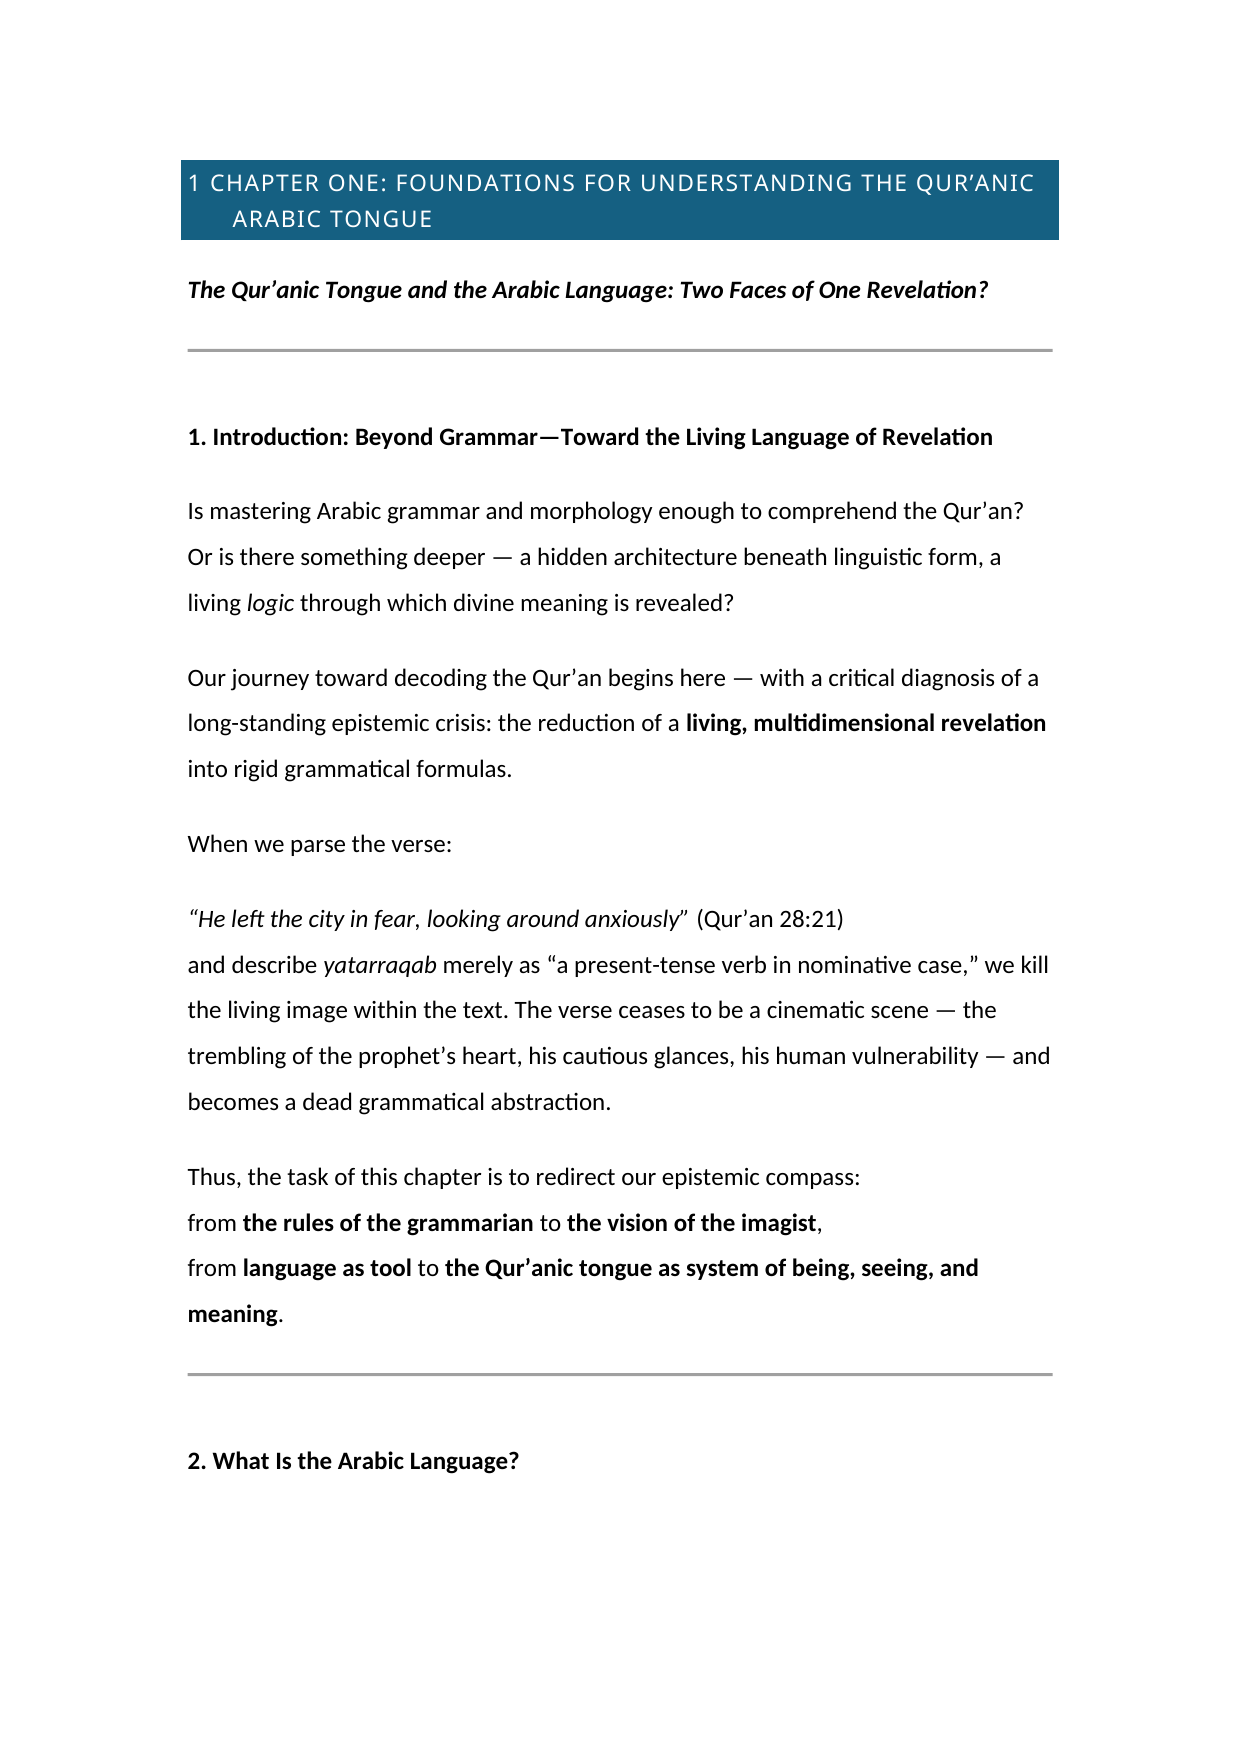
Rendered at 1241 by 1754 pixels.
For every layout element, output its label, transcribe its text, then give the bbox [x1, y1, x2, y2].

text The Qur’anic Tongue and the Arabic Language: Two Faces of One Revelation? [187, 274, 1053, 304]
text Is mastering Arabic grammar and morphology enough to comprehend the Qur’an? Or is there something deeper — a hidden architecture beneath linguistic form, a living logic through which divine meaning is revealed? [187, 496, 1053, 617]
subtitle Chapter One: Foundations for Understanding the Qur’anic Arabic Tongue [188, 167, 1053, 234]
text When we parse the verse: [187, 828, 1053, 859]
text “He left the city in fear, looking around anxiously” (Qur’an 28:21) and describe yatarraqab merely as “a present-tense verb in nominative case,” we kill the living image within the text. The verse ceases to be a cinematic scene — the trembling of the prophet’s heart, his cautious glances, his human vulnerability — and becomes a dead grammatical abstraction. [187, 903, 1053, 1117]
text Our journey toward decoding the Qur’an begins here — with a critical diagnosis of a long-standing epistemic crisis: the reduction of a living, multidimensional revelation into rigid grammatical formulas. [187, 662, 1053, 784]
text Thus, the task of this chapter is to redirect our epistemic compass: from the rules of the grammarian to the vision of the imagist, from language as tool to the Qur’anic tongue as system of being, seeing, and meaning. [187, 1161, 1053, 1329]
text 1. Introduction: Beyond Grammar—Toward the Living Language of Revelation [187, 421, 1053, 451]
text 2. What Is the Arabic Language? [187, 1445, 1053, 1475]
